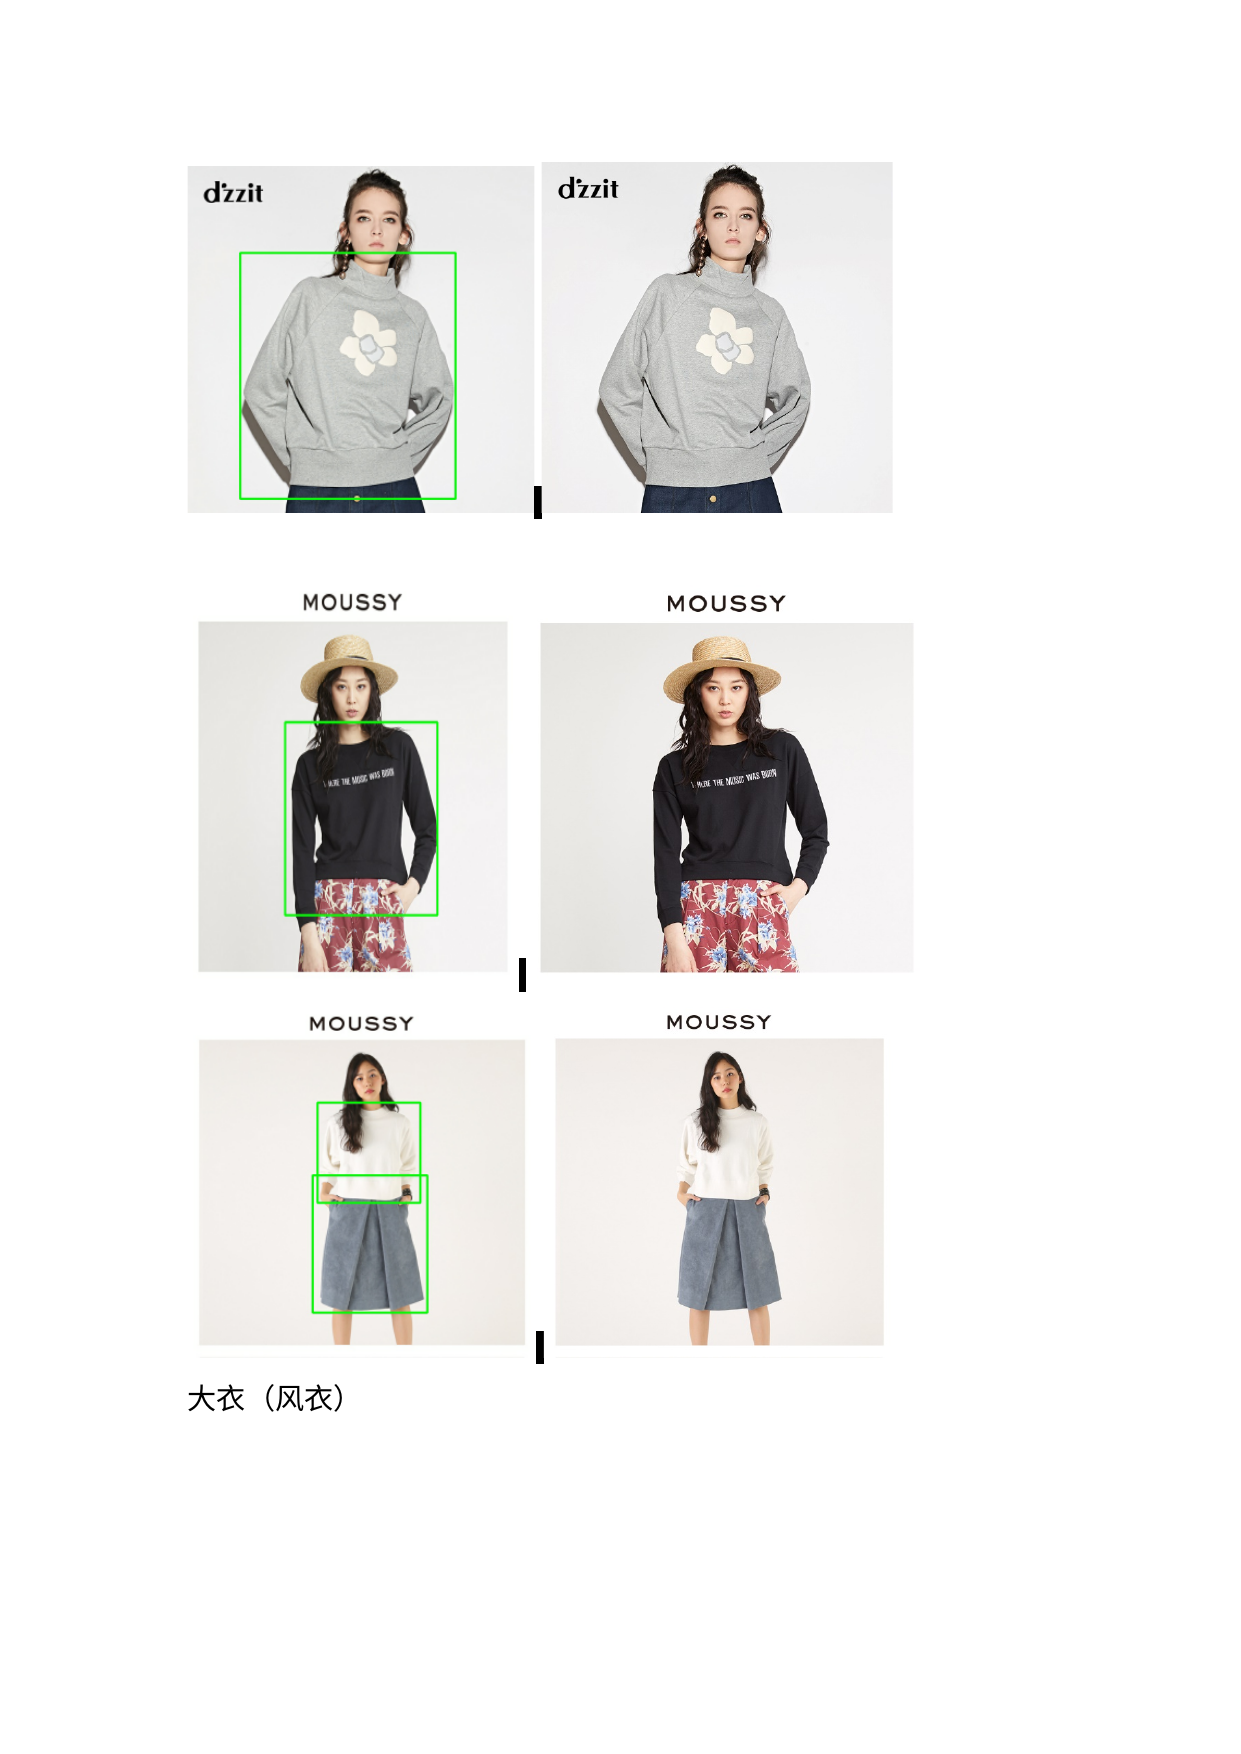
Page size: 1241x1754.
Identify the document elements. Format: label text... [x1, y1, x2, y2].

picture [526, 585, 927, 986]
picture [187, 1009, 537, 1358]
picture [543, 1007, 895, 1358]
picture [187, 166, 535, 513]
picture [541, 162, 893, 513]
picture [187, 584, 519, 986]
text 大衣（风衣） [187, 1364, 1053, 1429]
